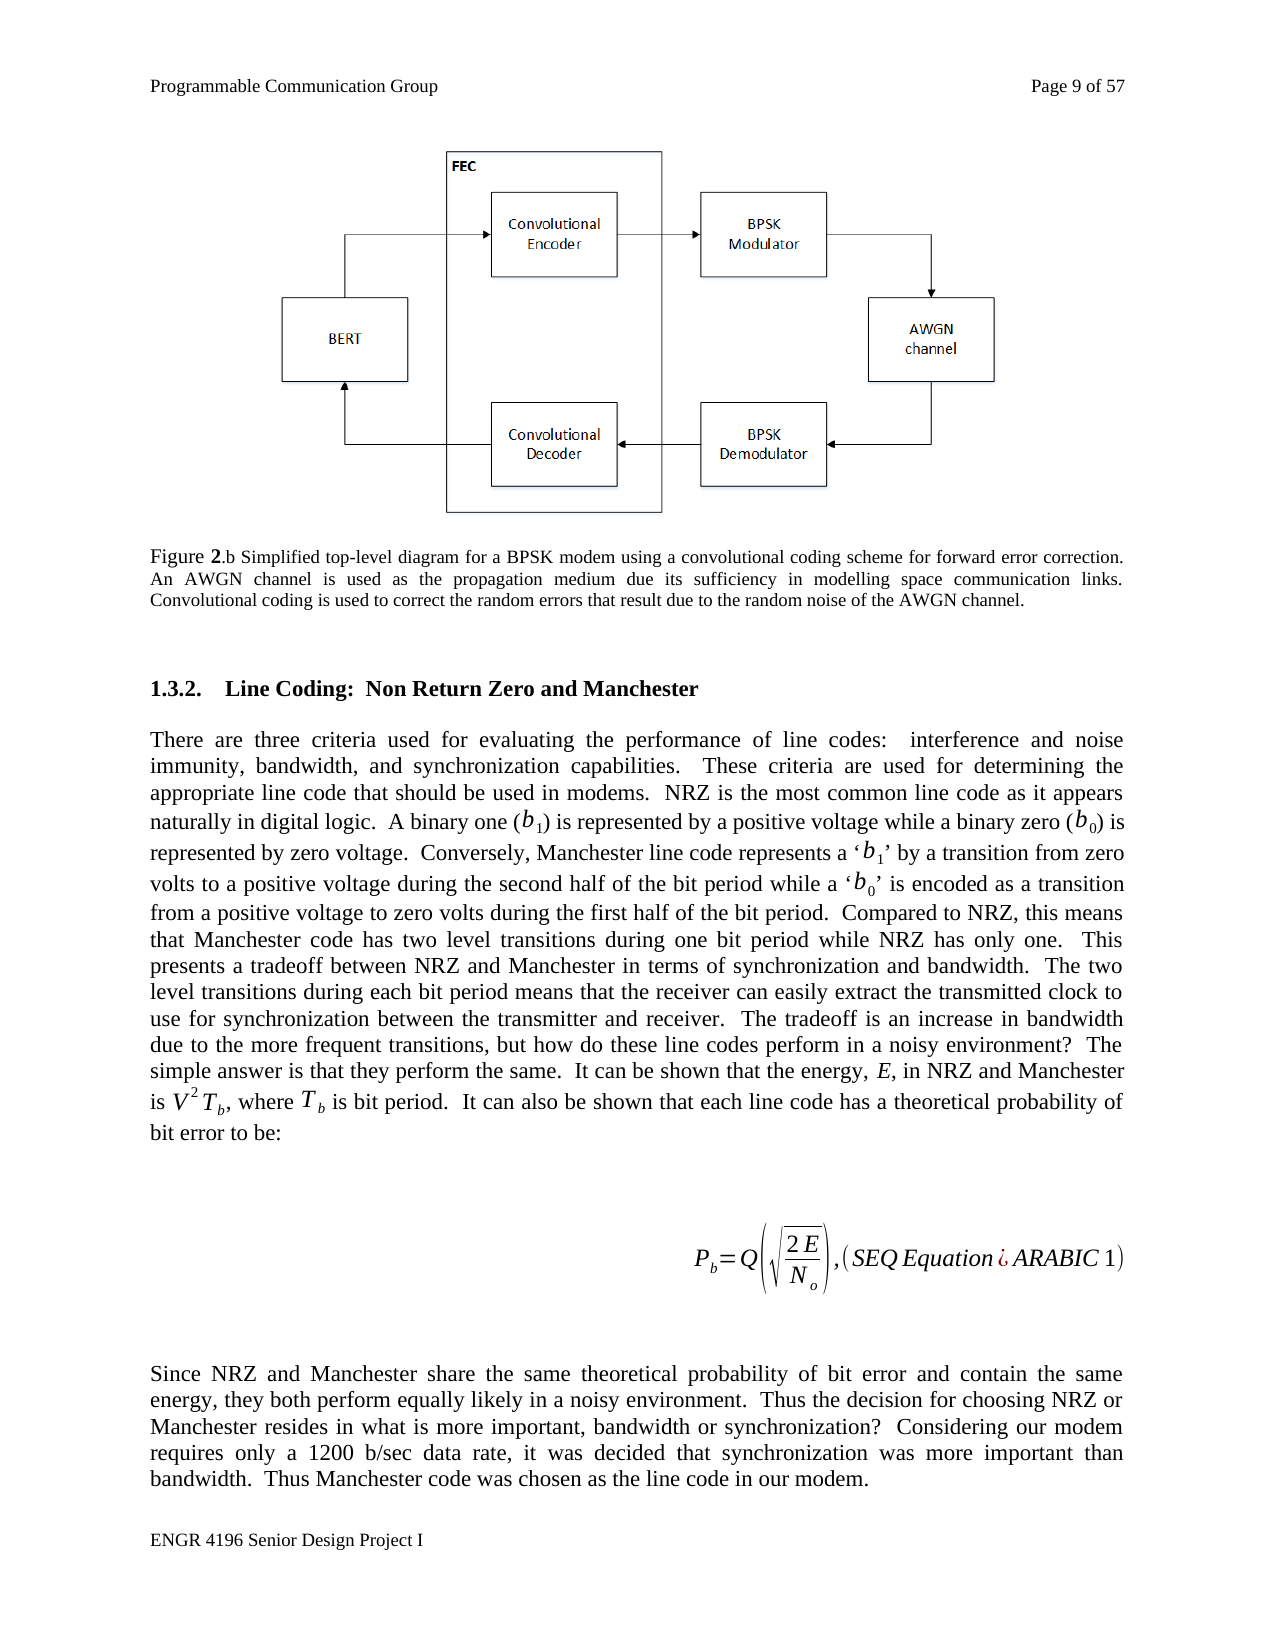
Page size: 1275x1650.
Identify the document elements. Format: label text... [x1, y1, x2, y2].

text There are three criteria used for evaluating the performance of line codes: interference and noise immunity, bandwidth, and synchronization capabilities. These criteria are used for determining the appropriate line code that should be used in modems. NRZ is the most common line code as it appears naturally in digital logic. A binary one () is represented by a positive voltage while a binary zero () is represented by zero voltage. Conversely, Manchester line code represents a ‘’ by a transition from zero volts to a positive voltage during the second half of the bit period while a ‘’ is encoded as a transition from a positive voltage to zero volts during the first half of the bit period. Compared to NRZ, this means that Manchester code has two level transitions during one bit period while NRZ has only one. This presents a tradeoff between NRZ and Manchester in terms of synchronization and bandwidth. The two level transitions during each bit period means that the receiver can easily extract the transmitted clock to use for synchronization between the transmitter and receiver. The tradeoff is an increase in bandwidth due to the more frequent transitions, but how do these line codes perform in a noisy environment? The simple answer is that they perform the same. It can be shown that the energy, E, in NRZ and Manchester is , where is bit period. It can also be shown that each line code has a theoretical probability of bit error to be: [150, 726, 1125, 1145]
text Figure 2.b Simplified top-level diagram for a BPSK modem using a convolutional coding scheme for forward error correction. An AWGN channel is used as the propagation medium due its sufficiency in modelling space communication links. Convolutional coding is used to correct the random errors that result due to the random noise of the AWGN channel. [150, 544, 1125, 611]
subtitle Line Coding: Non Return Zero and Manchester [150, 675, 1125, 701]
picture [277, 150, 998, 519]
text Since NRZ and Manchester share the same theoretical probability of bit error and contain the same energy, they both perform equally likely in a noisy environment. Thus the decision for choosing NRZ or Manchester resides in what is more important, bandwidth or synchronization? Considering our modem requires only a 1200 b/sec data rate, it was decided that synchronization was more important than bandwidth. Thus Manchester code was chosen as the line code in our modem. [150, 1360, 1125, 1492]
